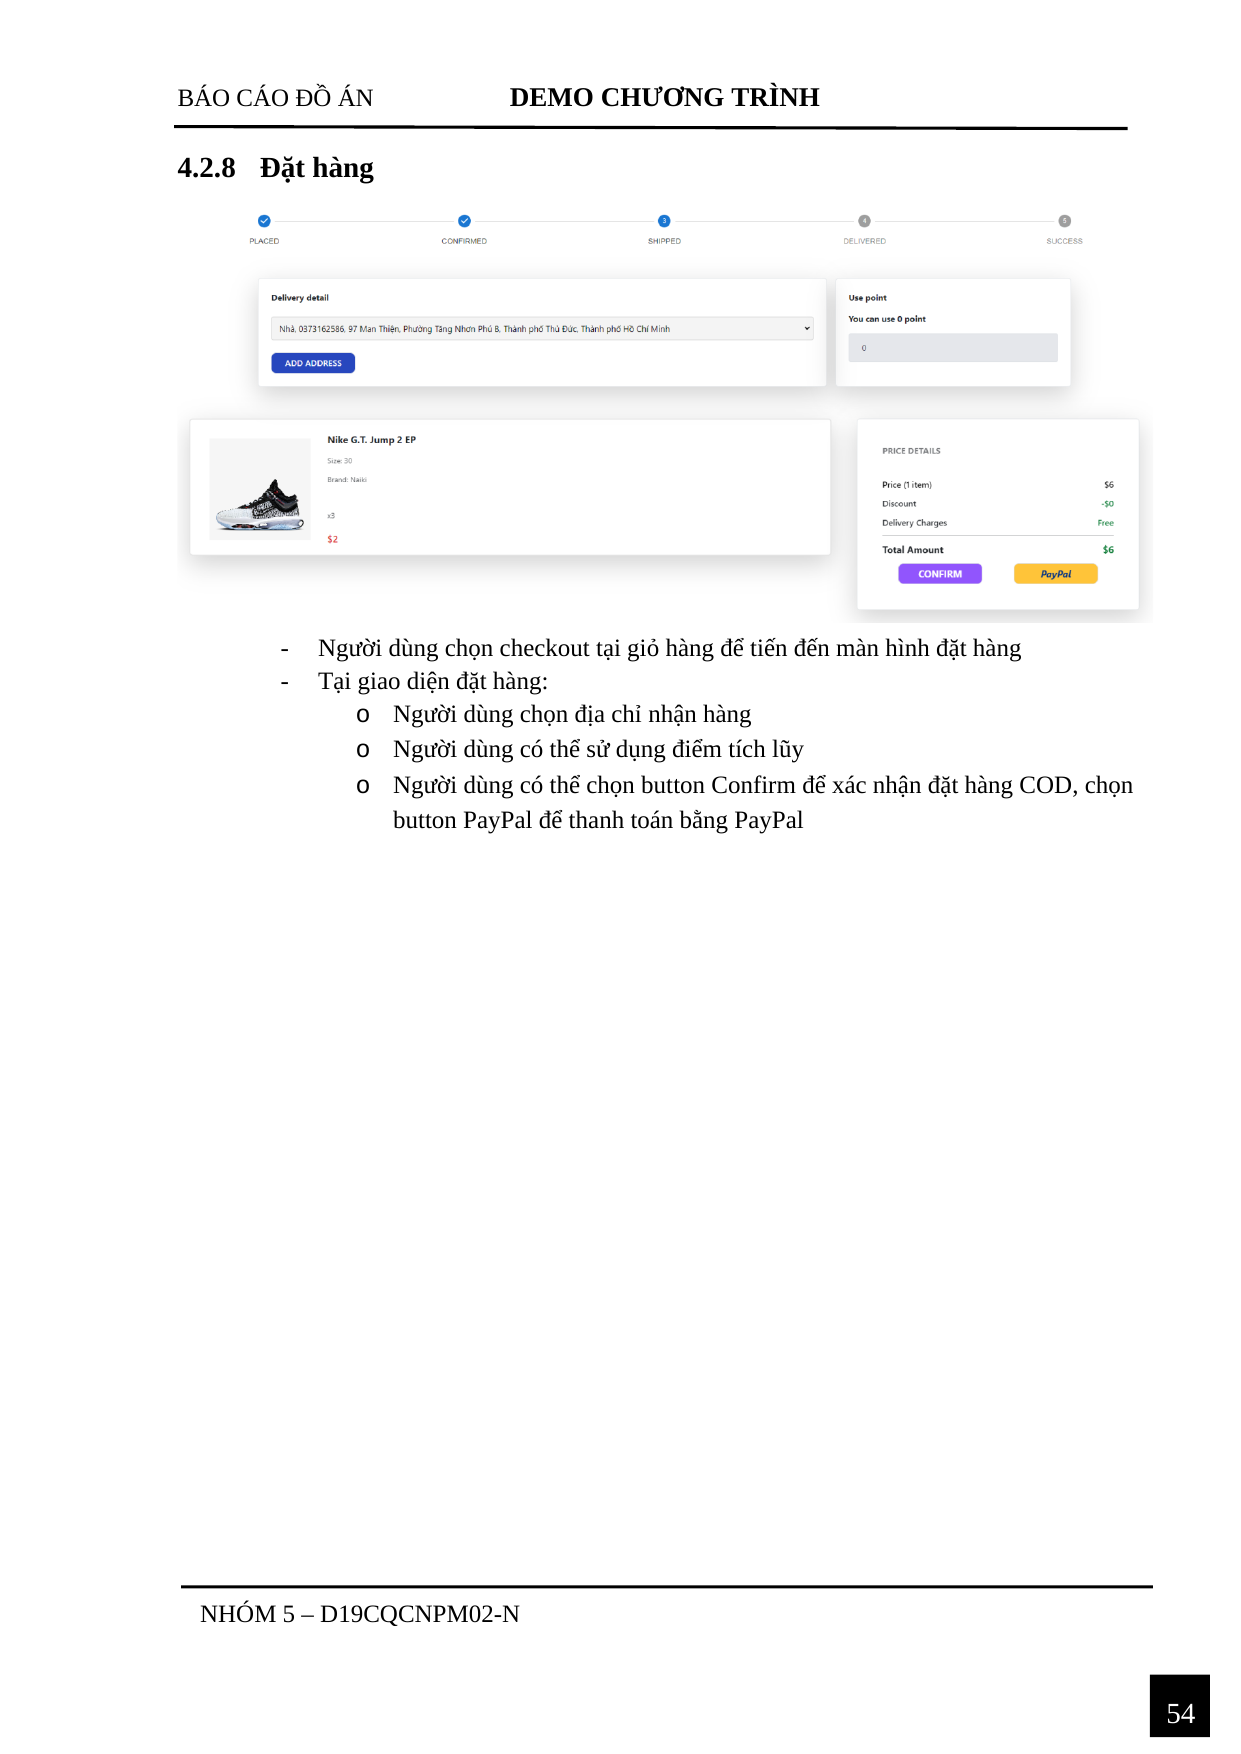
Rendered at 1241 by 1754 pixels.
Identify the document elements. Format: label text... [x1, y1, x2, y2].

list Người dùng chọn địa chỉ nhận hàng [355, 699, 1153, 730]
list Người dùng chọn checkout tại giỏ hàng để tiến đến màn hình đặt hàng [280, 633, 1153, 662]
list Tại giao diện đặt hàng: [280, 666, 1153, 695]
list Người dùng có thể sử dụng điểm tích lũy [355, 734, 1153, 765]
picture [177, 200, 1154, 623]
subtitle Đặt hàng [177, 150, 1153, 183]
list Người dùng có thể chọn button Confirm để xác nhận đặt hàng COD, chọn button PayPal để thanh toán bằng PayPal [355, 770, 1153, 834]
